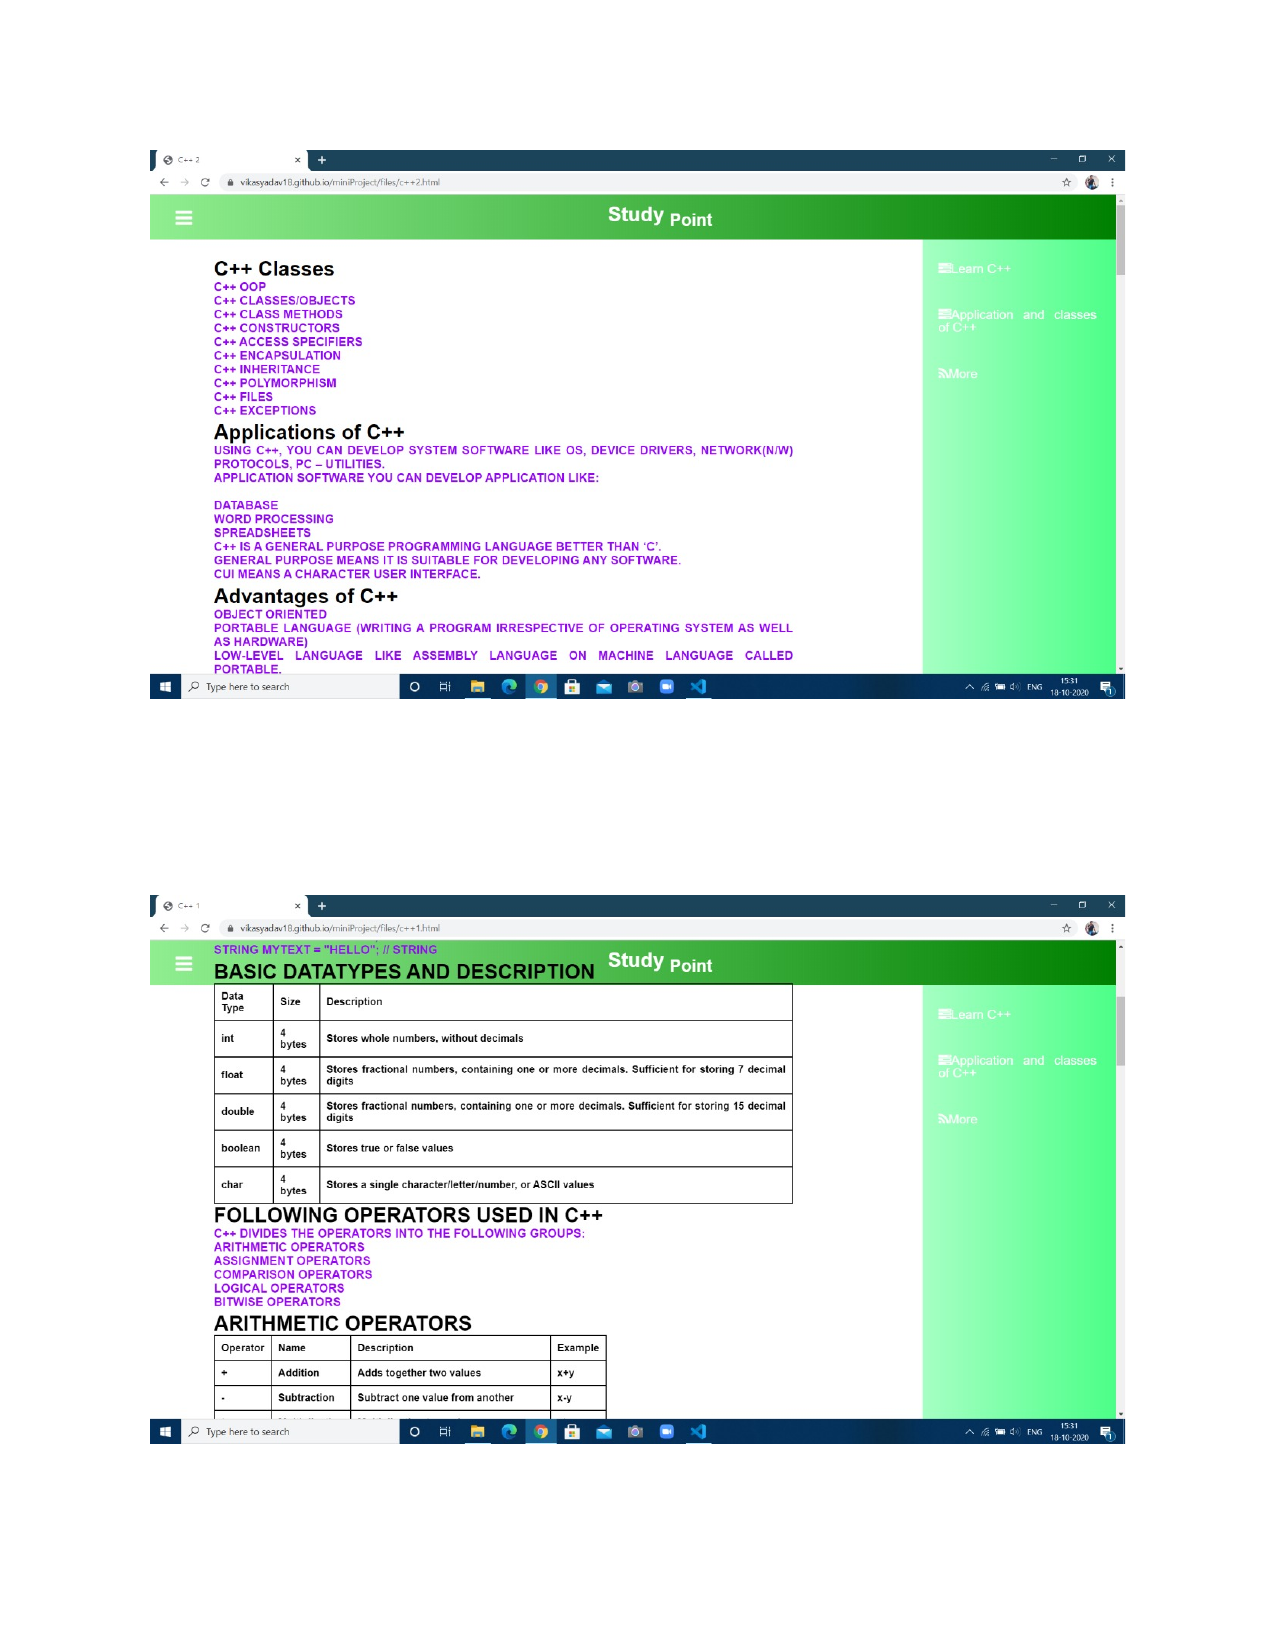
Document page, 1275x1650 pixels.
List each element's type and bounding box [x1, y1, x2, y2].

picture [150, 150, 1125, 699]
picture [150, 895, 1125, 1444]
